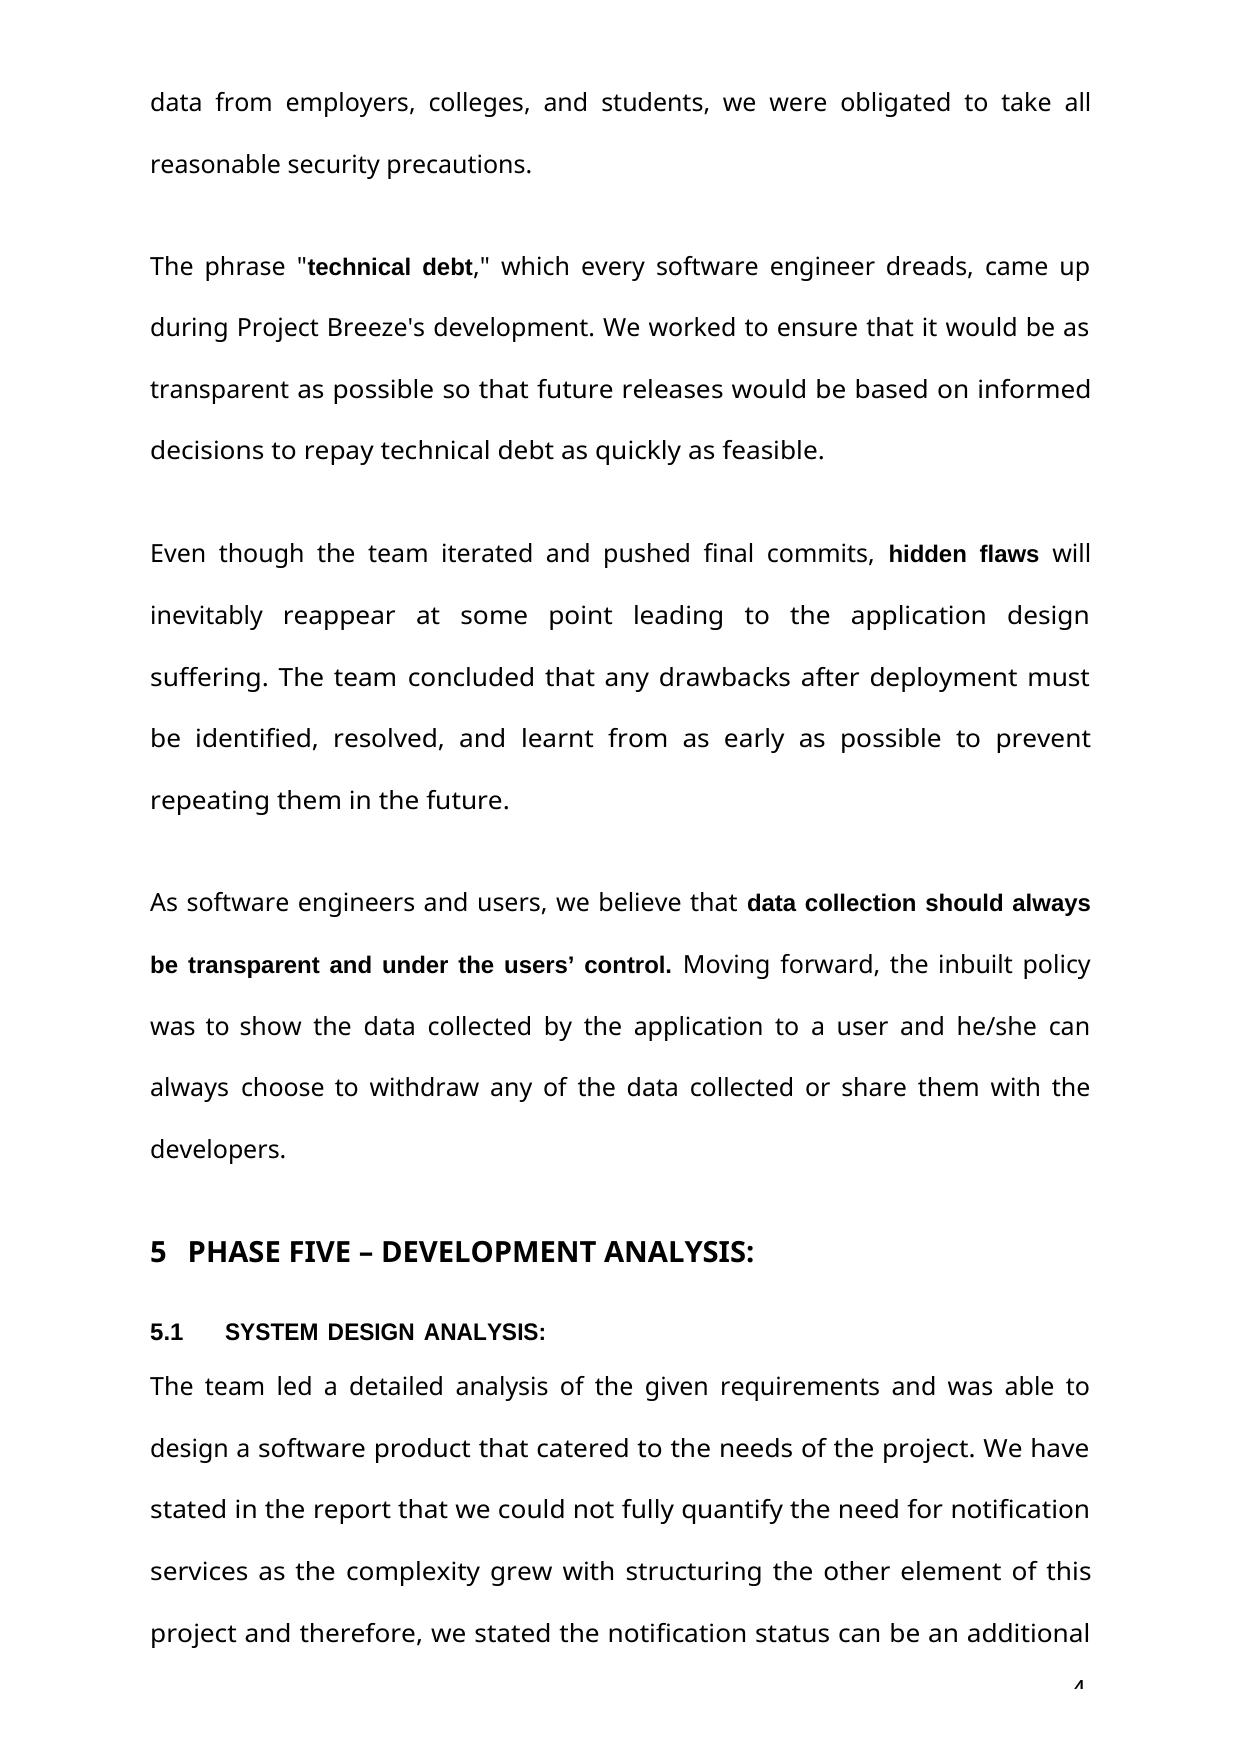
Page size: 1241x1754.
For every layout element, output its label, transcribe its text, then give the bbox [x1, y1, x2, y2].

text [150, 1369, 1091, 1649]
list SYSTEM DESIGN ANALYSIS: [150, 1318, 1180, 1345]
subtitle PHASE FIVE – DEVELOPMENT ANALYSIS: [150, 1232, 1180, 1271]
text As software engineers and users, we believe that data collection should always be transparent and under the users’ control. Moving forward, the inbuilt policy was to show the data collected by the application to a user and he/she can always choose to withdraw any of the data collected or share them with the developers. [150, 885, 1091, 1165]
text Even though the team iterated and pushed final commits, hidden flaws will inevitably reappear at some point leading to the application design suffering. The team concluded that any drawbacks after deployment must be identified, resolved, and learnt from as early as possible to prevent repeating them in the future. [150, 536, 1091, 816]
text The phrase "technical debt," which every software engineer dreads, came up during Project Breeze's development. We worked to ensure that it would be as transparent as possible so that future releases would be based on informed decisions to repay technical debt as quickly as feasible. [150, 248, 1091, 467]
text data from employers, colleges, and students, we were obligated to take all reasonable security precautions. [150, 85, 1091, 181]
